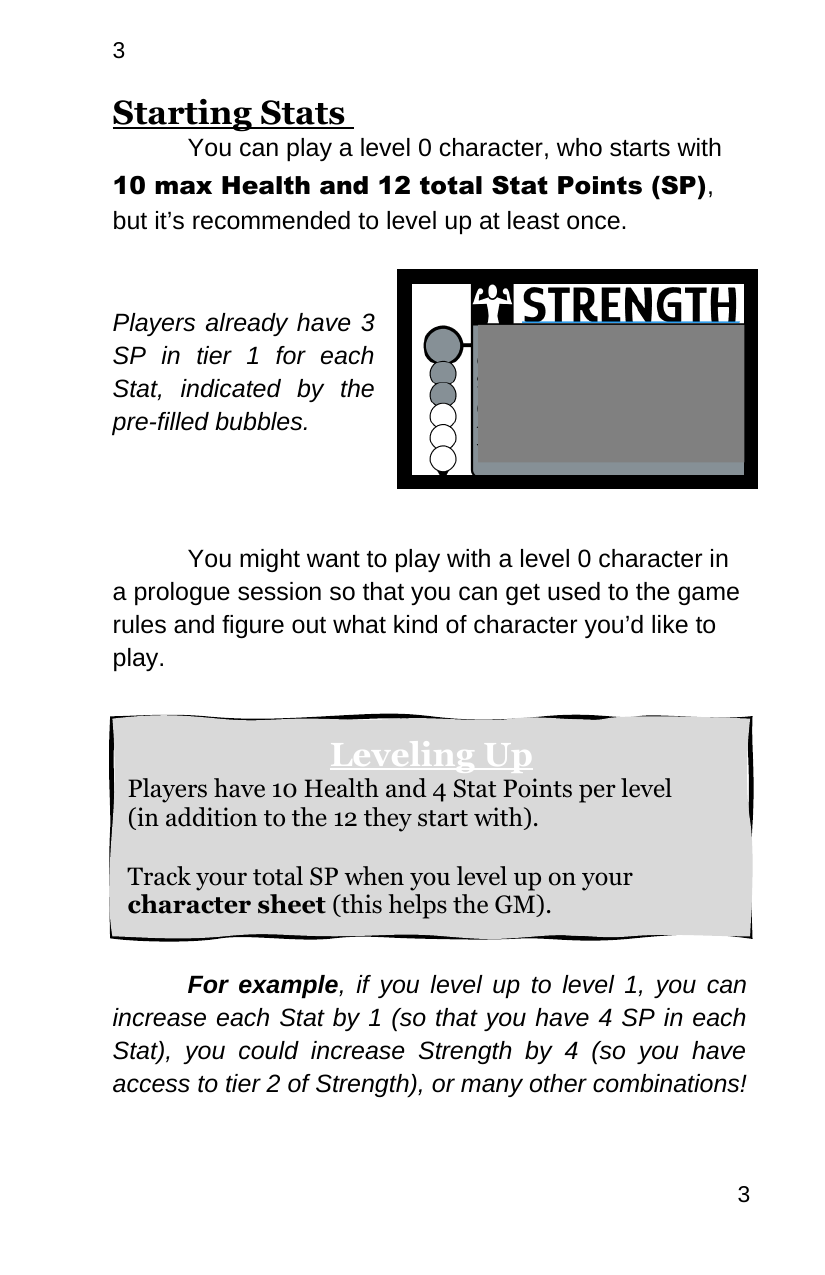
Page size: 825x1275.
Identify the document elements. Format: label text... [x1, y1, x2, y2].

picture [412, 284, 744, 475]
text You can play a level 0 character, who starts with 10 max Health and 12 total Stat Points (SP), but it’s recommended to level up at least once. [112, 133, 750, 235]
text You might want to play with a level 0 character in a prologue session so that you can get used to the game rules and figure out what kind of character you’d like to play. [112, 544, 750, 672]
subtitle Starting Stats [112, 94, 750, 132]
text For example, if you level up to level 1, you can increase each Stat by 1 (so that you have 4 SP in each Stat), you could increase Strength by 4 (so you have access to tier 2 of Strength), or many other combinations! [112, 969, 750, 1097]
text Players already have 3 SP in tier 1 for each Stat, indicated by the pre-filled bubbles. [112, 308, 397, 436]
